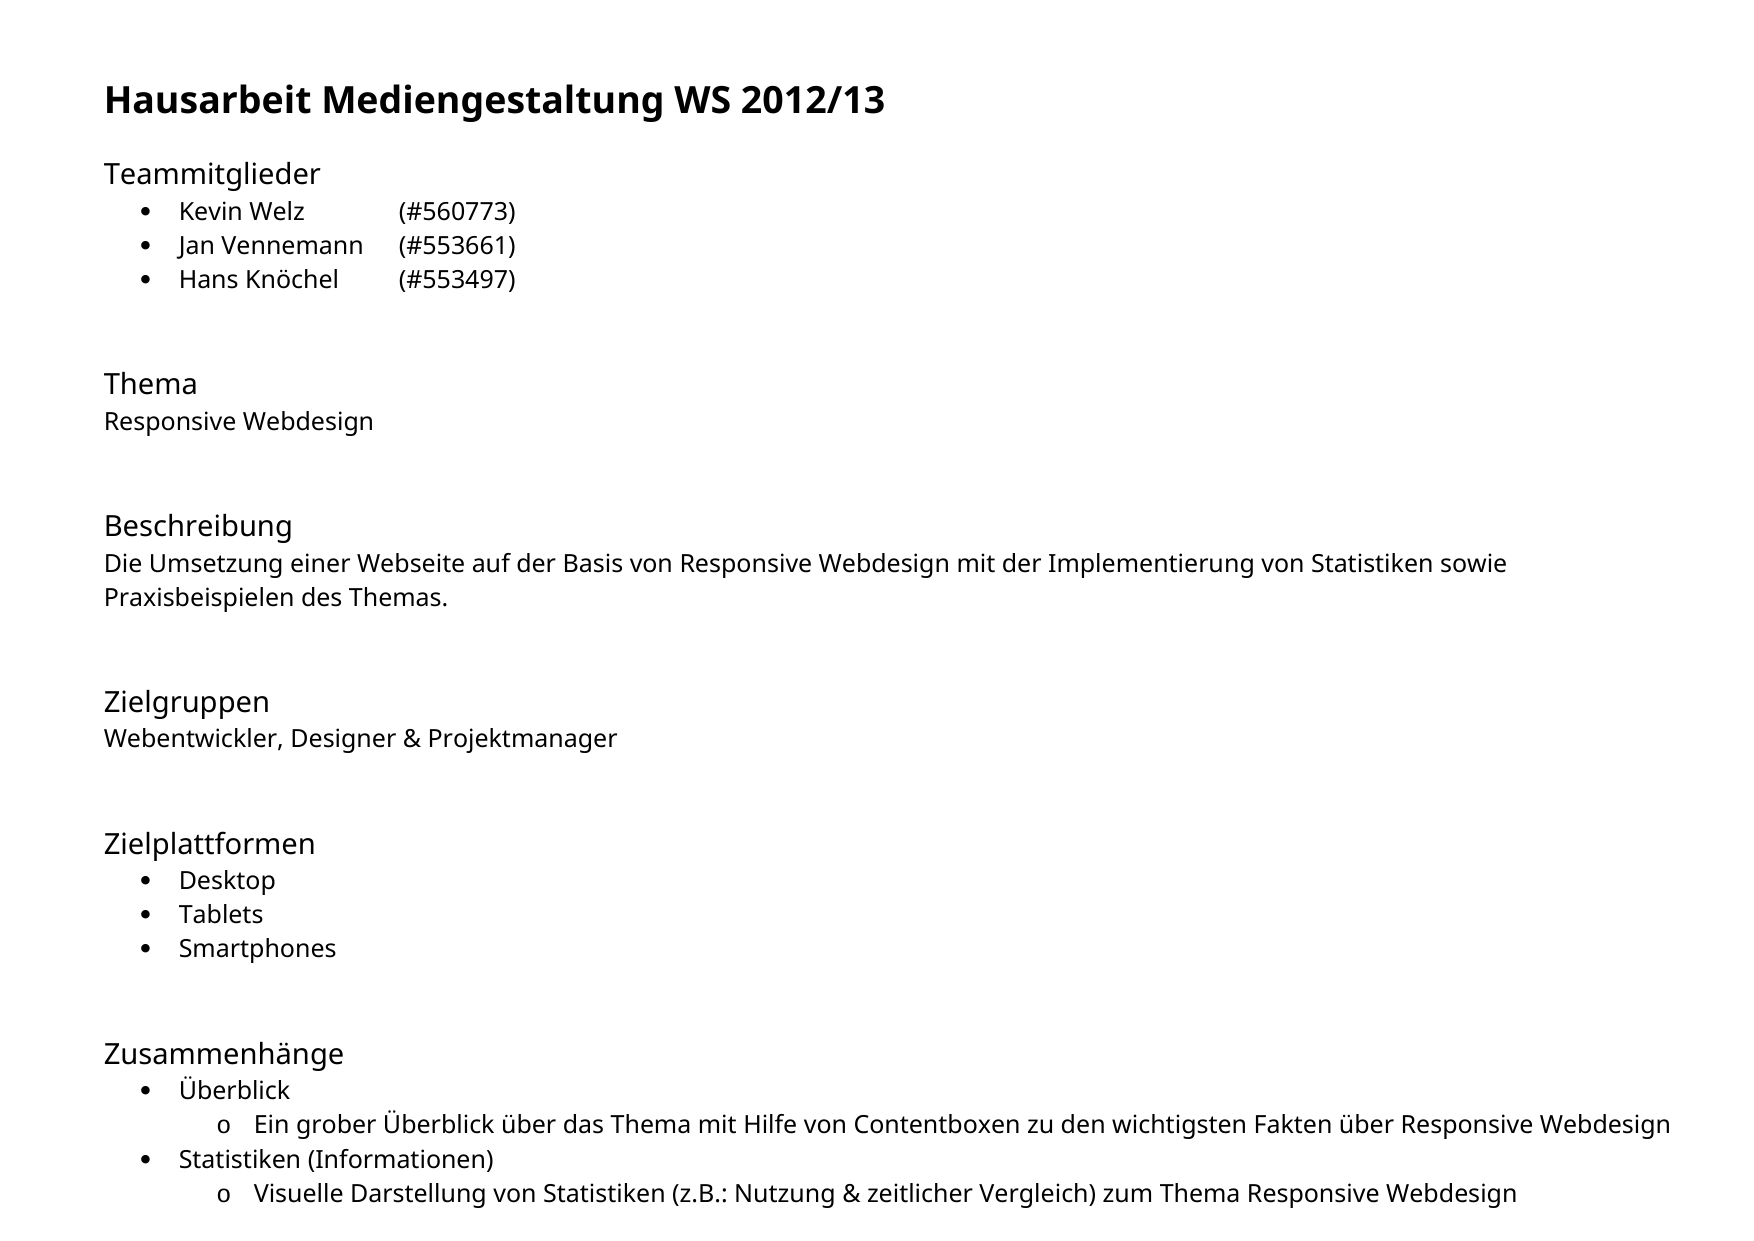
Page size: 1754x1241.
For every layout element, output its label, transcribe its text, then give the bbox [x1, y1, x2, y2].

text Die Umsetzung einer Webseite auf der Basis von Responsive Webdesign mit der Implementierung von Statistiken sowie Praxisbeispielen des Themas. [103, 545, 1695, 613]
list Kevin Welz (#560773) [141, 193, 1695, 227]
list Statistiken (Informationen) [141, 1141, 1695, 1175]
text Zielplattformen [103, 823, 1695, 863]
list Desktop [141, 863, 1695, 897]
list Visuelle Darstellung von Statistiken (z.B.: Nutzung & zeitlicher Vergleich) zum Thema Responsive Webdesign [216, 1175, 1695, 1210]
text Hausarbeit Mediengestaltung WS 2012/13 [103, 74, 1695, 154]
list Tablets [141, 897, 1695, 931]
text Zielgruppen [103, 681, 1695, 721]
list Ein grober Überblick über das Thema mit Hilfe von Contentboxen zu den wichtigsten Fakten über Responsive Webdesign [216, 1107, 1695, 1141]
text Beschreibung [103, 506, 1695, 545]
text Webentwickler, Designer & Projektmanager [103, 721, 1695, 755]
text Thema [103, 364, 1695, 403]
list Hans Knöchel (#553497) [141, 261, 1695, 296]
text Teammitglieder [103, 154, 1695, 193]
list Überblick [141, 1073, 1695, 1107]
text Zusammenhänge [103, 1033, 1695, 1073]
text Responsive Webdesign [103, 403, 1695, 437]
list Jan Vennemann (#553661) [141, 227, 1695, 261]
list Smartphones [141, 931, 1695, 965]
